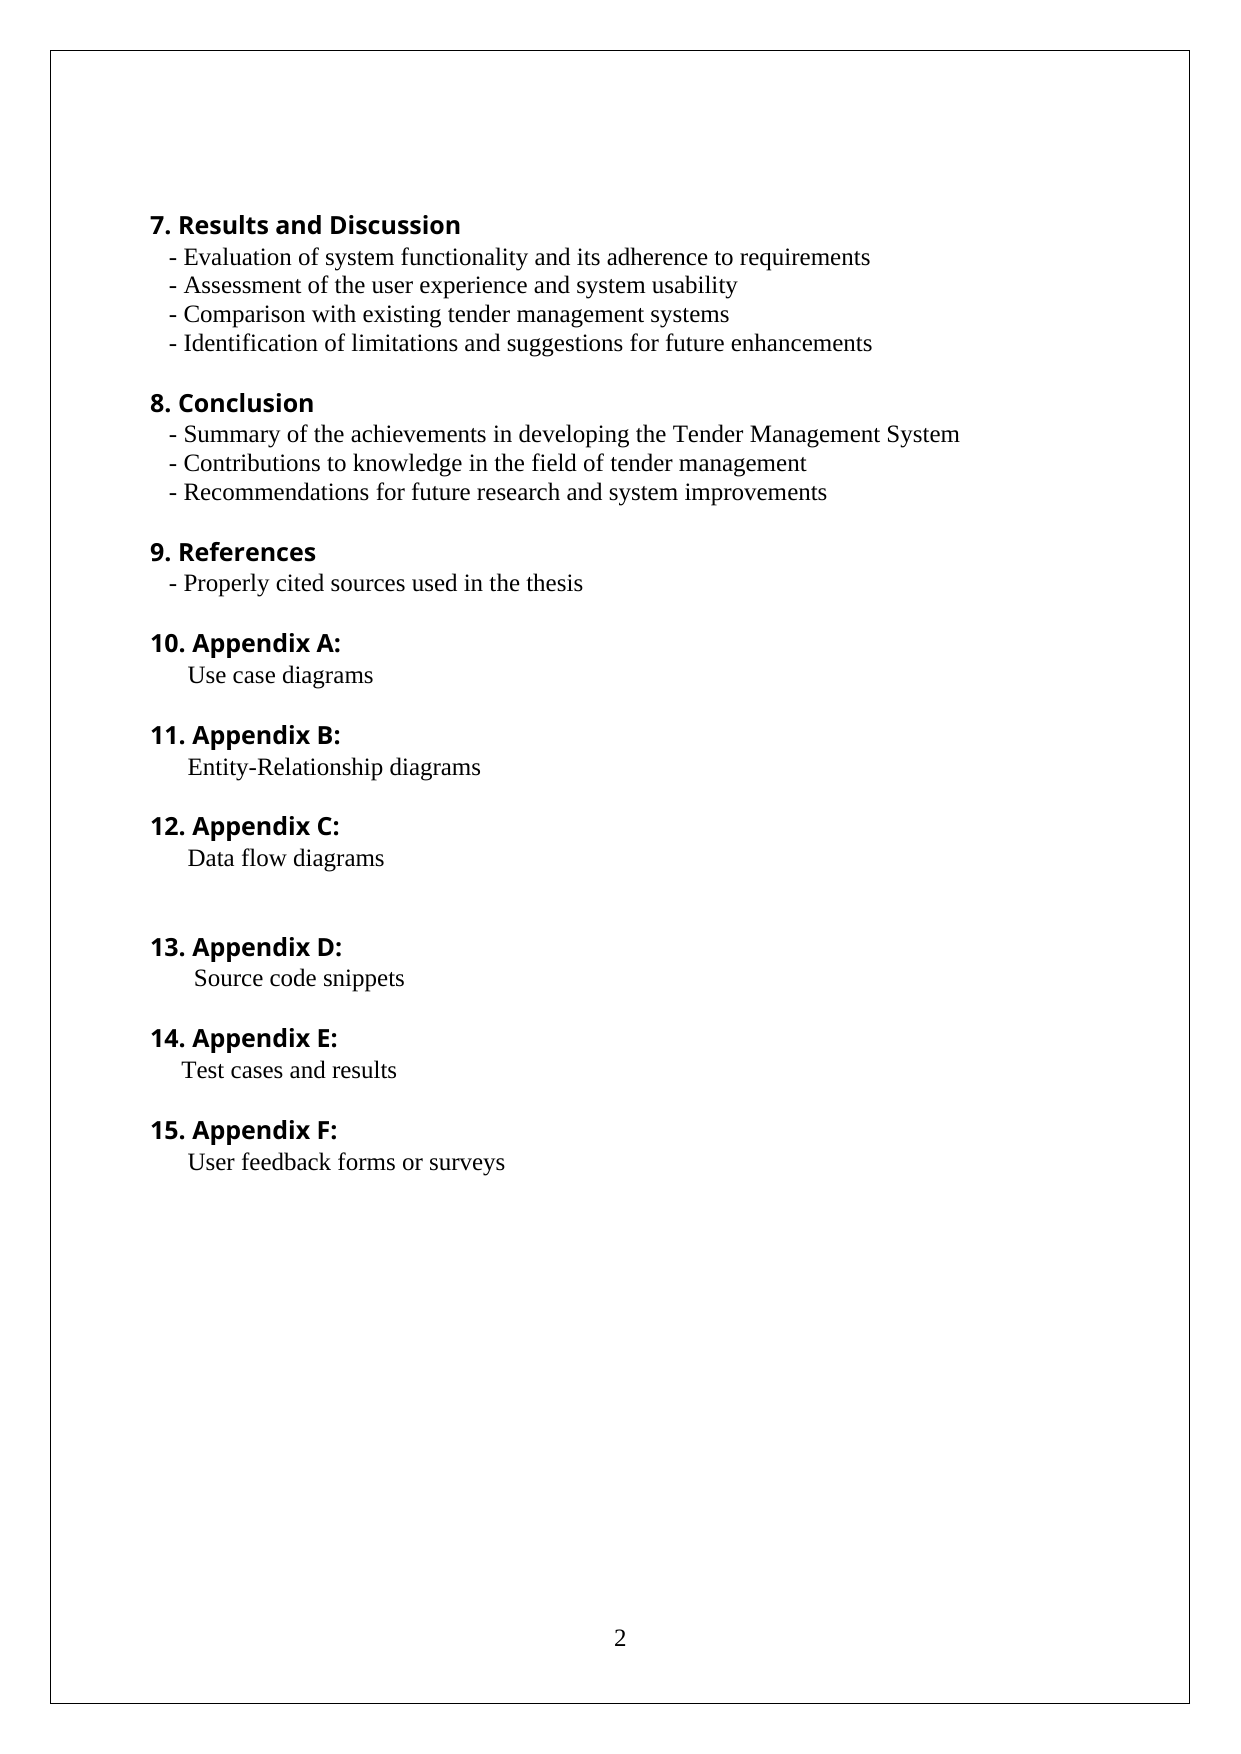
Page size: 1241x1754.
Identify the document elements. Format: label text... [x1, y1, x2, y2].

text Entity-Relationship diagrams [150, 752, 1090, 780]
text 9. References [150, 534, 1090, 568]
text 14. Appendix E: [150, 1021, 1090, 1055]
text - Properly cited sources used in the thesis [150, 568, 1090, 597]
text Source code snippets [150, 963, 1090, 992]
text - Comparison with existing tender management systems [150, 299, 1090, 328]
text 12. Appendix C: [150, 809, 1090, 843]
text - Contributions to knowledge in the field of tender management [150, 448, 1090, 477]
text Data flow diagrams [150, 843, 1090, 872]
text 10. Appendix A: [150, 626, 1090, 660]
text - Summary of the achievements in developing the Tender Management System [150, 419, 1090, 448]
text - Assessment of the user experience and system usability [150, 270, 1090, 299]
text 7. Results and Discussion [150, 207, 1090, 242]
text - Evaluation of system functionality and its adherence to requirements [150, 242, 1090, 270]
text 11. Appendix B: [150, 717, 1090, 752]
text User feedback forms or surveys [150, 1147, 1090, 1175]
text 15. Appendix F: [150, 1112, 1090, 1147]
text Test cases and results [150, 1055, 1090, 1084]
text 8. Conclusion [150, 385, 1090, 419]
text - Recommendations for future research and system improvements [150, 477, 1090, 506]
text - Identification of limitations and suggestions for future enhancements [150, 328, 1090, 357]
text Use case diagrams [150, 660, 1090, 689]
text 13. Appendix D: [150, 929, 1090, 963]
